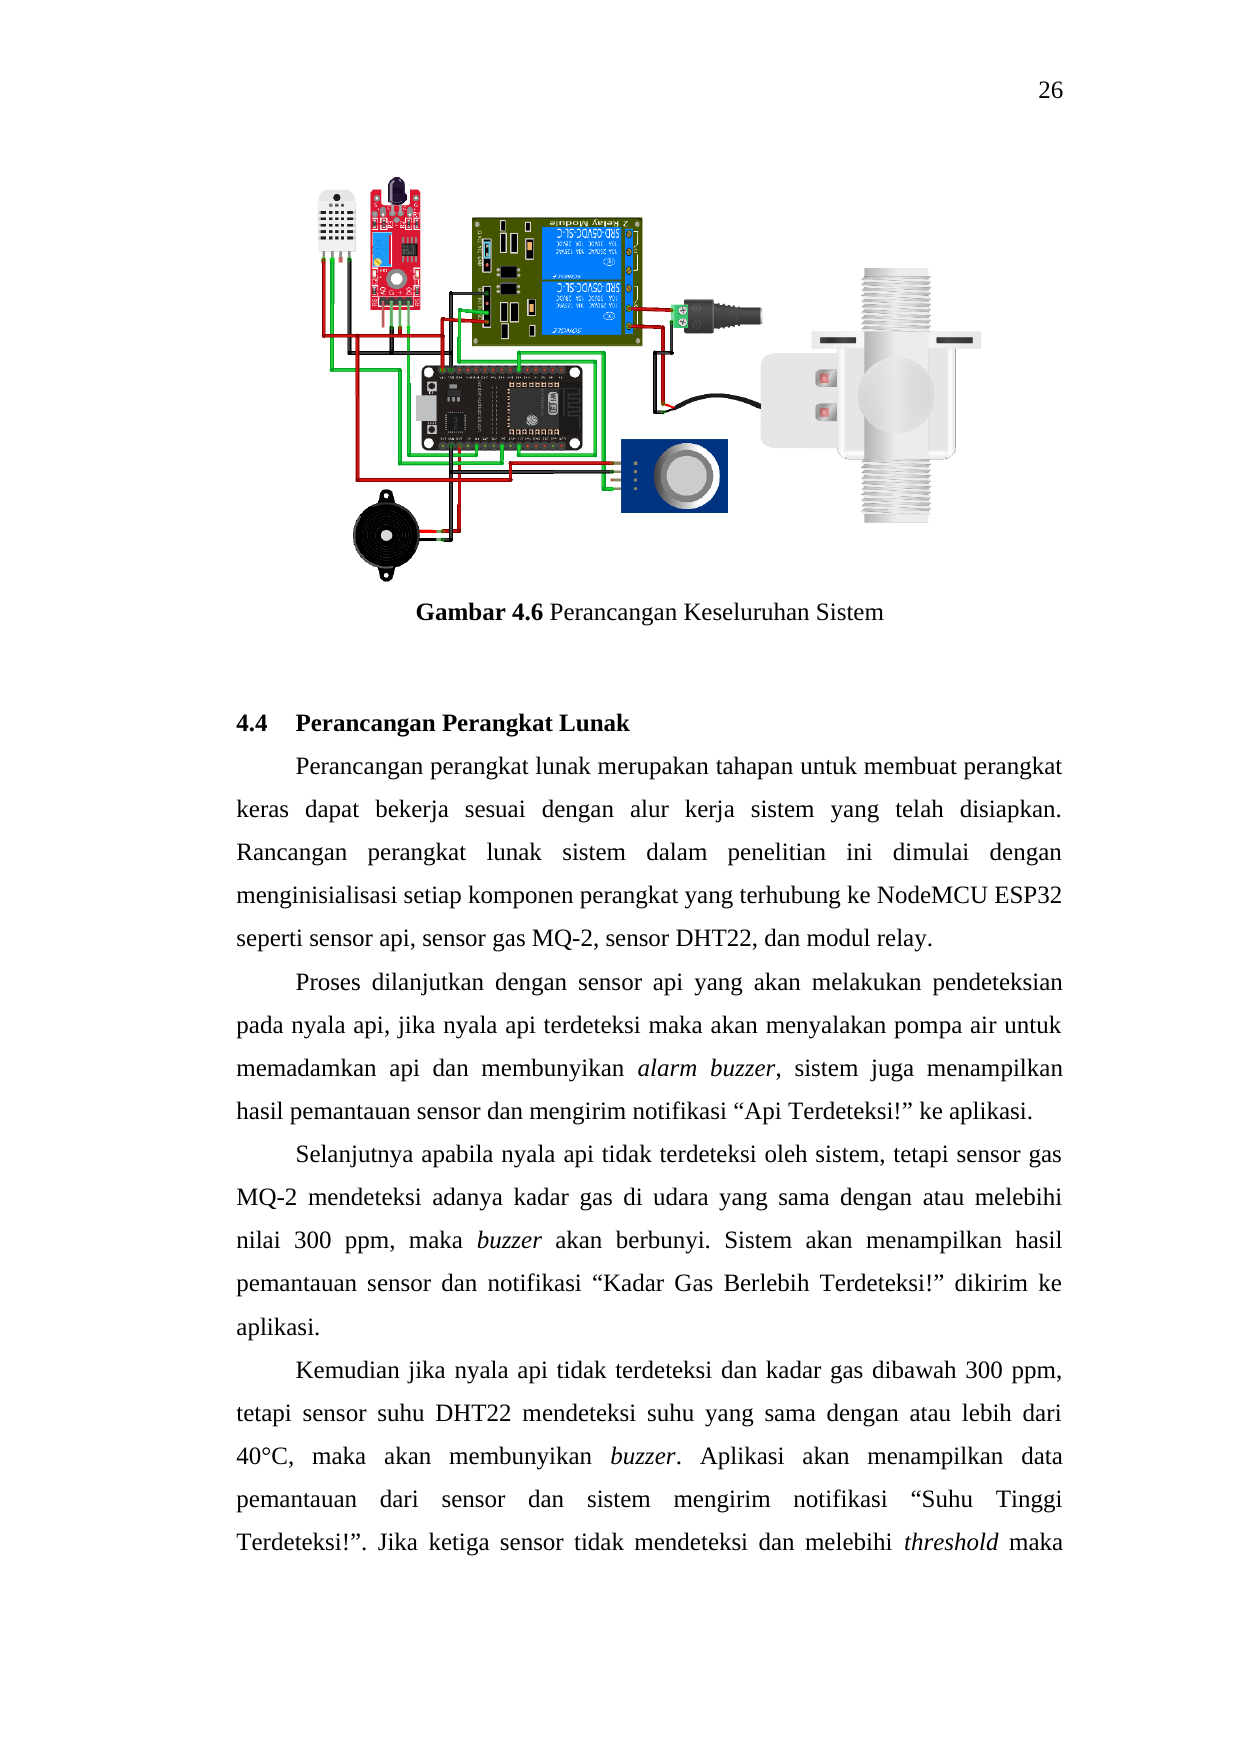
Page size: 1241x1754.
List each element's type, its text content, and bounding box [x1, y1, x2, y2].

picture [315, 177, 985, 583]
text Perancangan perangkat lunak merupakan tahapan untuk membuat perangkat keras dapat bekerja sesuai dengan alur kerja sistem yang telah disiapkan. Rancangan perangkat lunak sistem dalam penelitian ini dimulai dengan menginisialisasi setiap komponen perangkat yang terhubung ke NodeMCU ESP32 seperti sensor api, sensor gas MQ-2, sensor DHT22, dan modul relay. [236, 751, 1063, 952]
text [236, 1355, 1063, 1556]
text Proses dilanjutkan dengan sensor api yang akan melakukan pendeteksian pada nyala api, jika nyala api terdeteksi maka akan menyalakan pompa air untuk memadamkan api dan membunyikan alarm buzzer, sistem juga menampilkan hasil pemantauan sensor dan mengirim notifikasi “Api Terdeteksi!” ke aplikasi. [236, 967, 1063, 1125]
text Perancangan Perangkat Lunak [236, 708, 1063, 737]
text Gambar 4.6 Perancangan Keseluruhan Sistem [236, 597, 1063, 625]
text Selanjutnya apabila nyala api tidak terdeteksi oleh sistem, tetapi sensor gas MQ-2 mendeteksi adanya kadar gas di udara yang sama dengan atau melebihi nilai 300 ppm, maka buzzer akan berbunyi. Sistem akan menampilkan hasil pemantauan sensor dan notifikasi “Kadar Gas Berlebih Terdeteksi!” dikirim ke aplikasi. [236, 1139, 1063, 1340]
